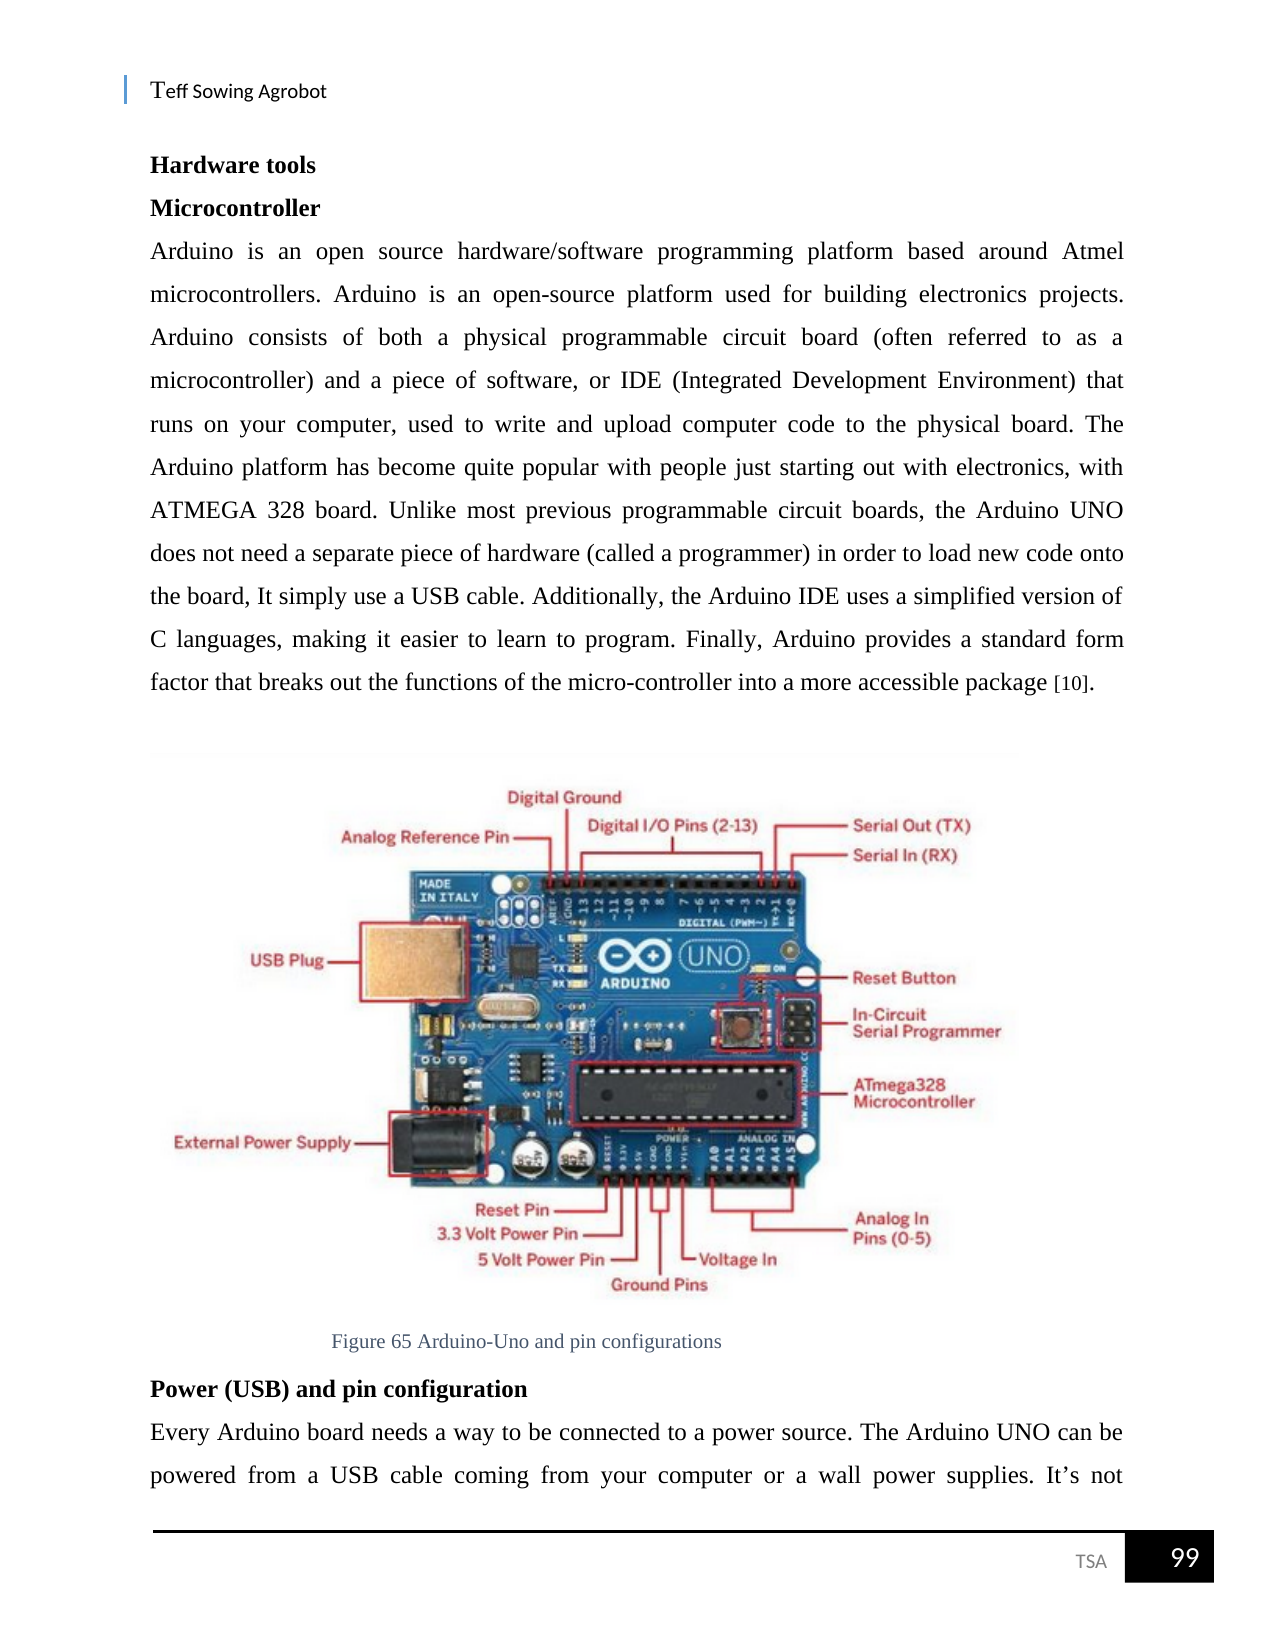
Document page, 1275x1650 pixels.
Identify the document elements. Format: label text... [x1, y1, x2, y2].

picture [150, 753, 1019, 1317]
text Power (USB) and pin configuration [150, 1374, 1125, 1403]
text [150, 1417, 1125, 1489]
text Arduino is an open source hardware/software programming platform based around Atmel microcontrollers. Arduino is an open-source platform used for building electronics projects. Arduino consists of both a physical programmable circuit board (often referred to as a microcontroller) and a piece of software, or IDE (Integrated Development Environment) that runs on your computer, used to write and upload computer code to the physical board. The Arduino platform has become quite popular with people just starting out with electronics, with ATMEGA 328 board. Unlike most previous programmable circuit boards, the Arduino UNO does not need a separate piece of hardware (called a programmer) in order to load new code onto the board, It simply use a USB cable. Additionally, the Arduino IDE uses a simplified version of C languages, making it easier to learn to program. Finally, Arduino provides a standard form factor that breaks out the functions of the micro-controller into a more accessible package [10]. [150, 236, 1125, 696]
text Microcontroller [150, 193, 1125, 222]
text Figure 65 Arduino-Uno and pin configurations [150, 1329, 1125, 1353]
text Hardware tools [150, 150, 1125, 179]
